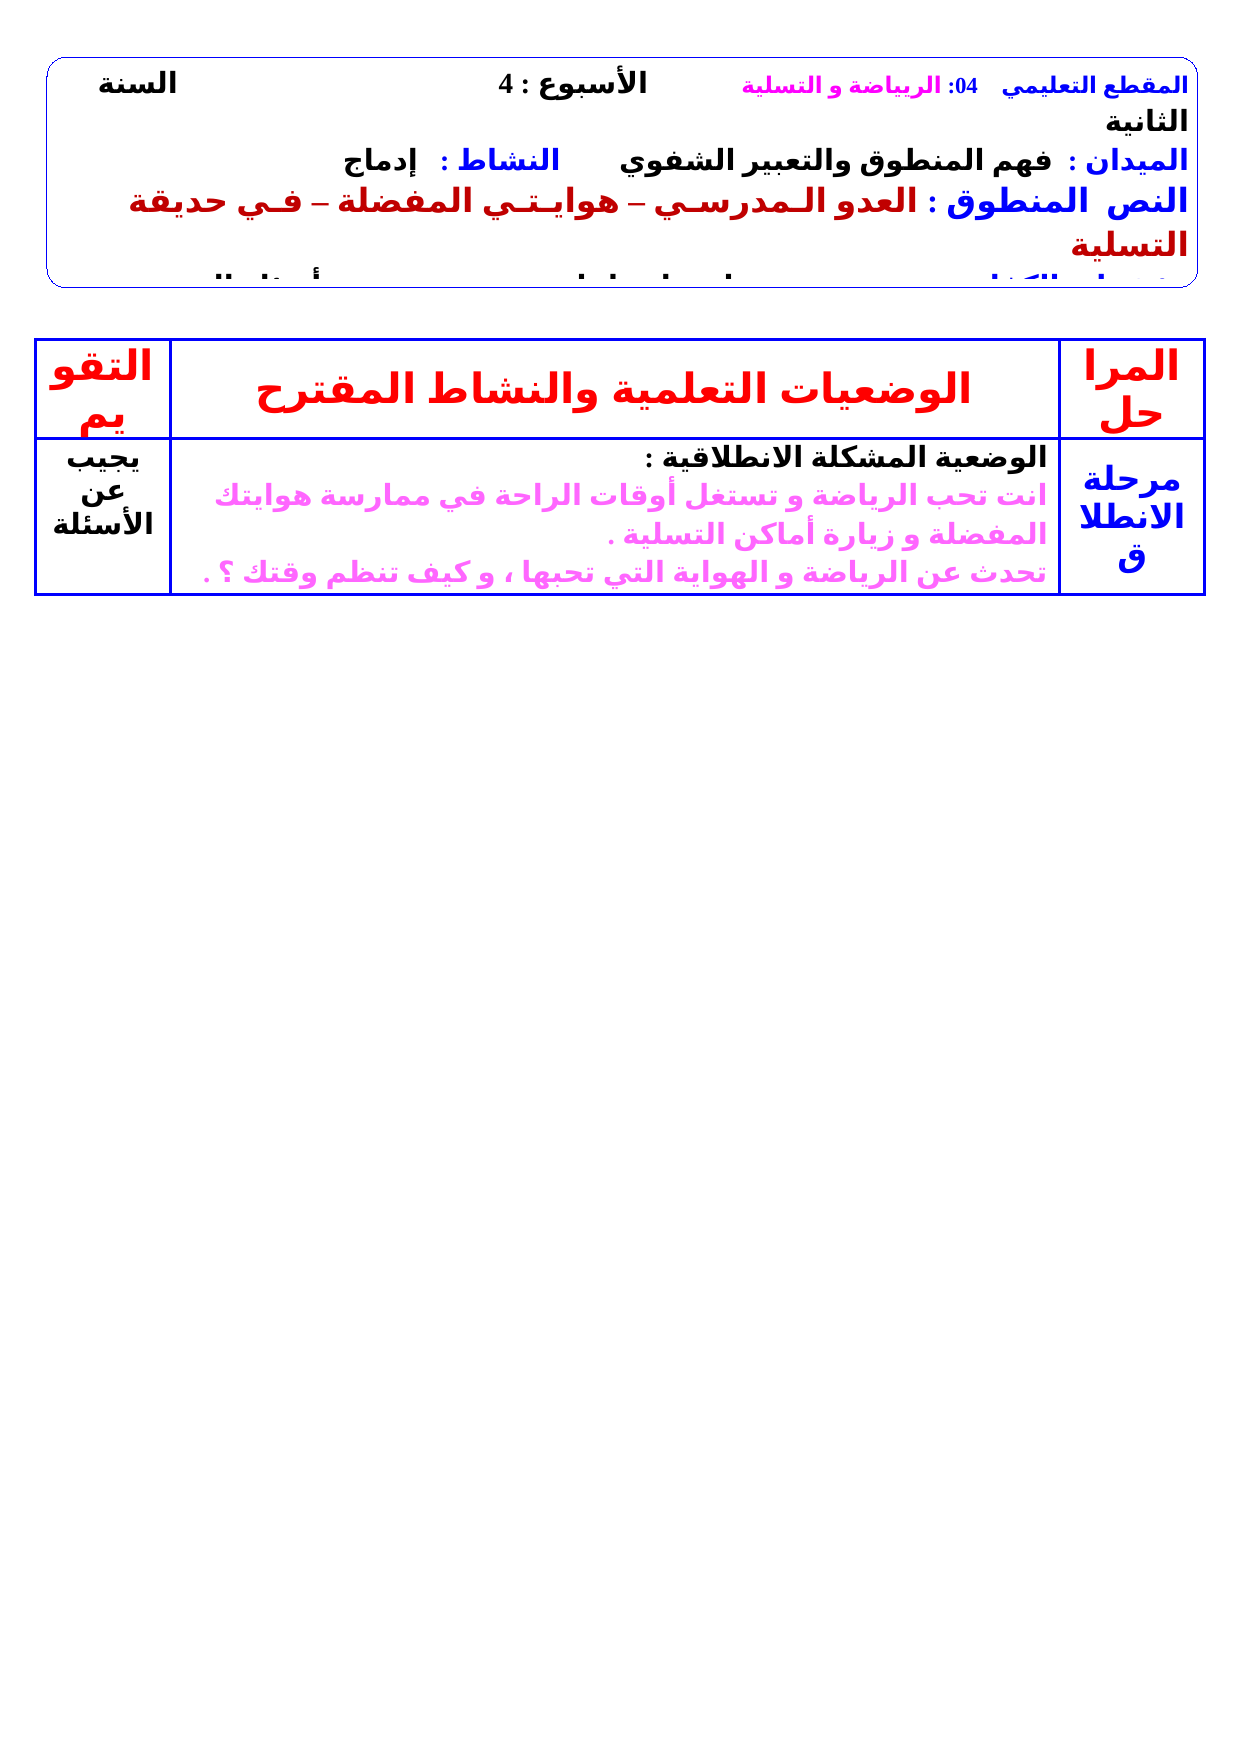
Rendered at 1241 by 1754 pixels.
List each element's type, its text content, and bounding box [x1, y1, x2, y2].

table_header المراحل [1061, 341, 1203, 437]
table_header التقويم [37, 341, 169, 437]
table_cell مرحلة الانطلاق [1061, 440, 1203, 593]
table_cell يجيب عن الأسئلة [37, 440, 169, 593]
table_cell الوضعیة المشكلة الانطلاقیة : انت تحب الریاضة و تستغل أوقات الراحة في ممارسة ھوایتك المفضلة و زیارة أماكن التسلیة . تحدث عن الریاضة و الھوایة التي تحبھا ، و كیف تنظم وقتك ؟ . [172, 440, 1058, 593]
table_header الوضعيات التعلمية والنشاط المقترح [172, 341, 1058, 437]
